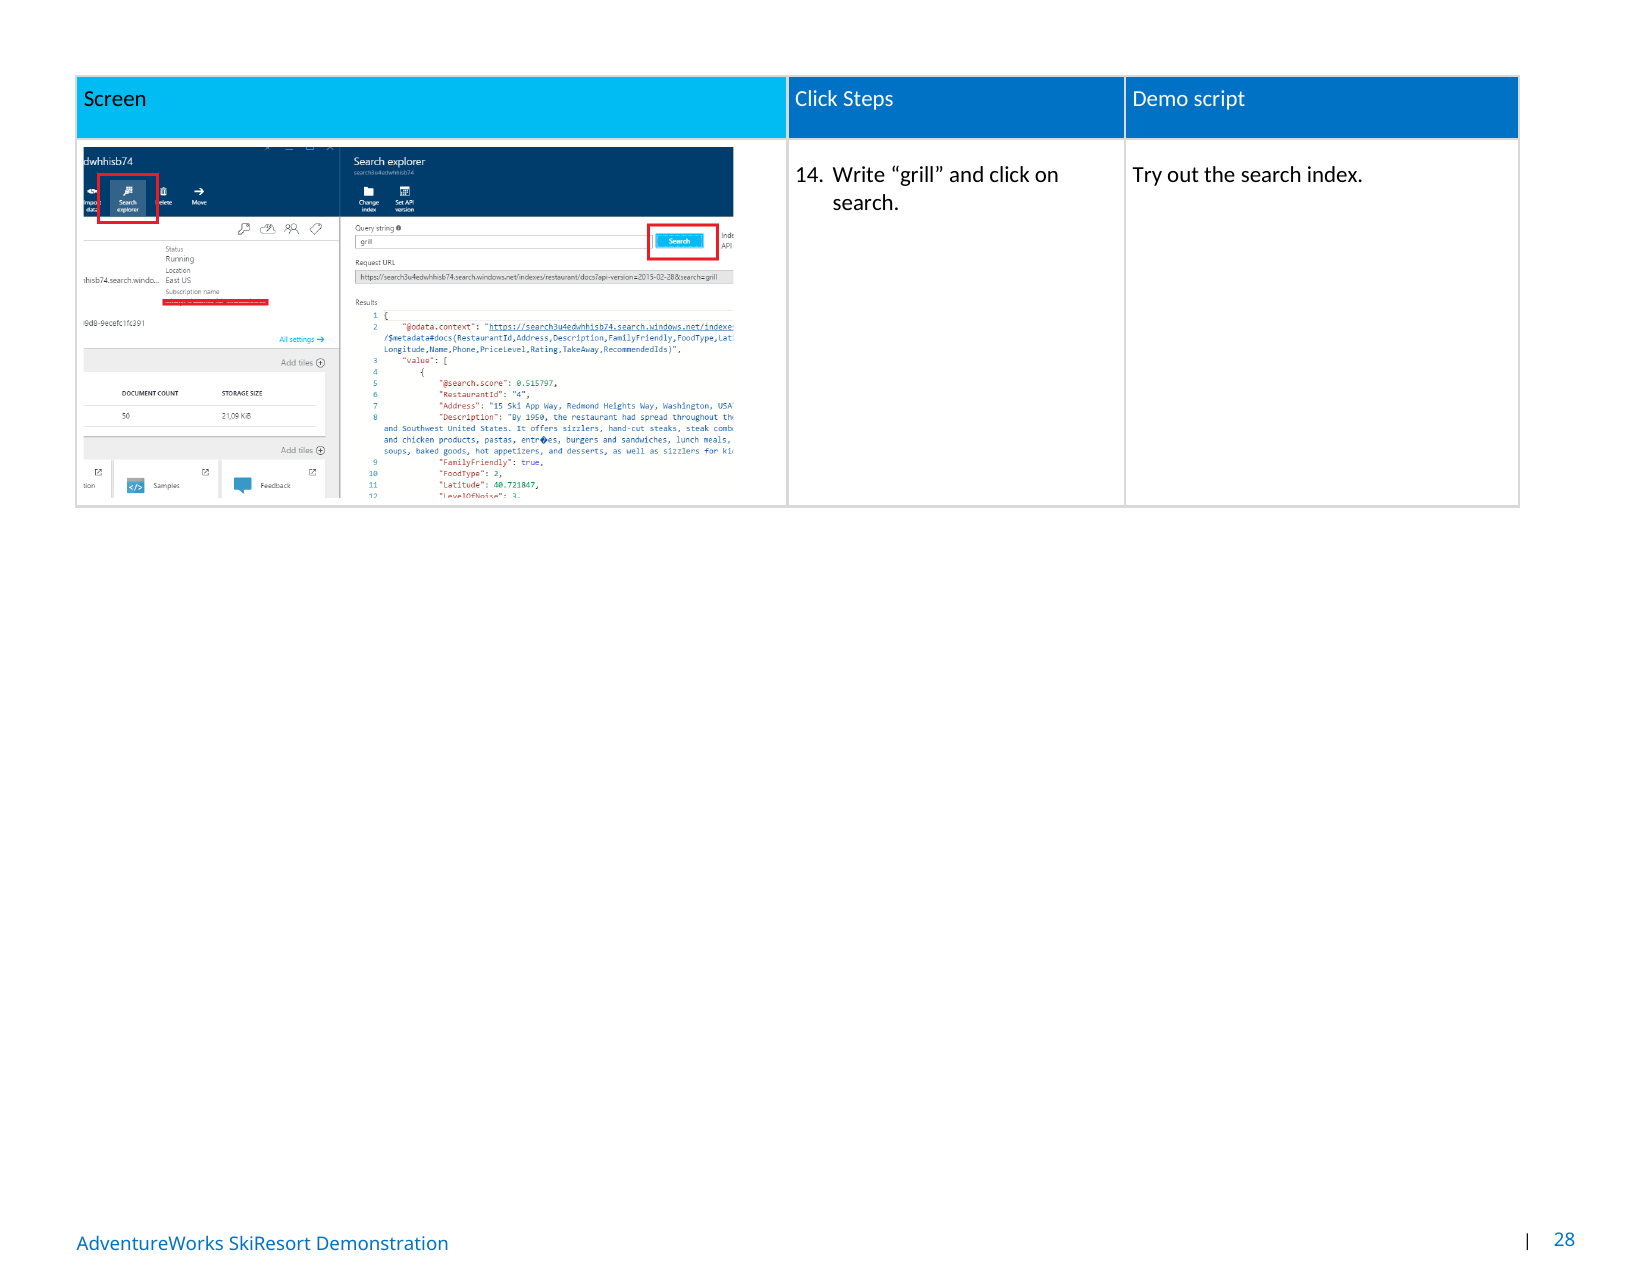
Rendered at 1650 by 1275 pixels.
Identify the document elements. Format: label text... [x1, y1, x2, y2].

table_header Screen [77, 77, 786, 138]
table_header Demo script [1126, 77, 1518, 138]
table_header Click Steps [789, 77, 1124, 138]
picture [83, 147, 734, 498]
table_cell Try out the search index. [1126, 140, 1518, 505]
table_cell [77, 140, 786, 505]
table_cell Write “grill” and click on search. [789, 140, 1124, 505]
